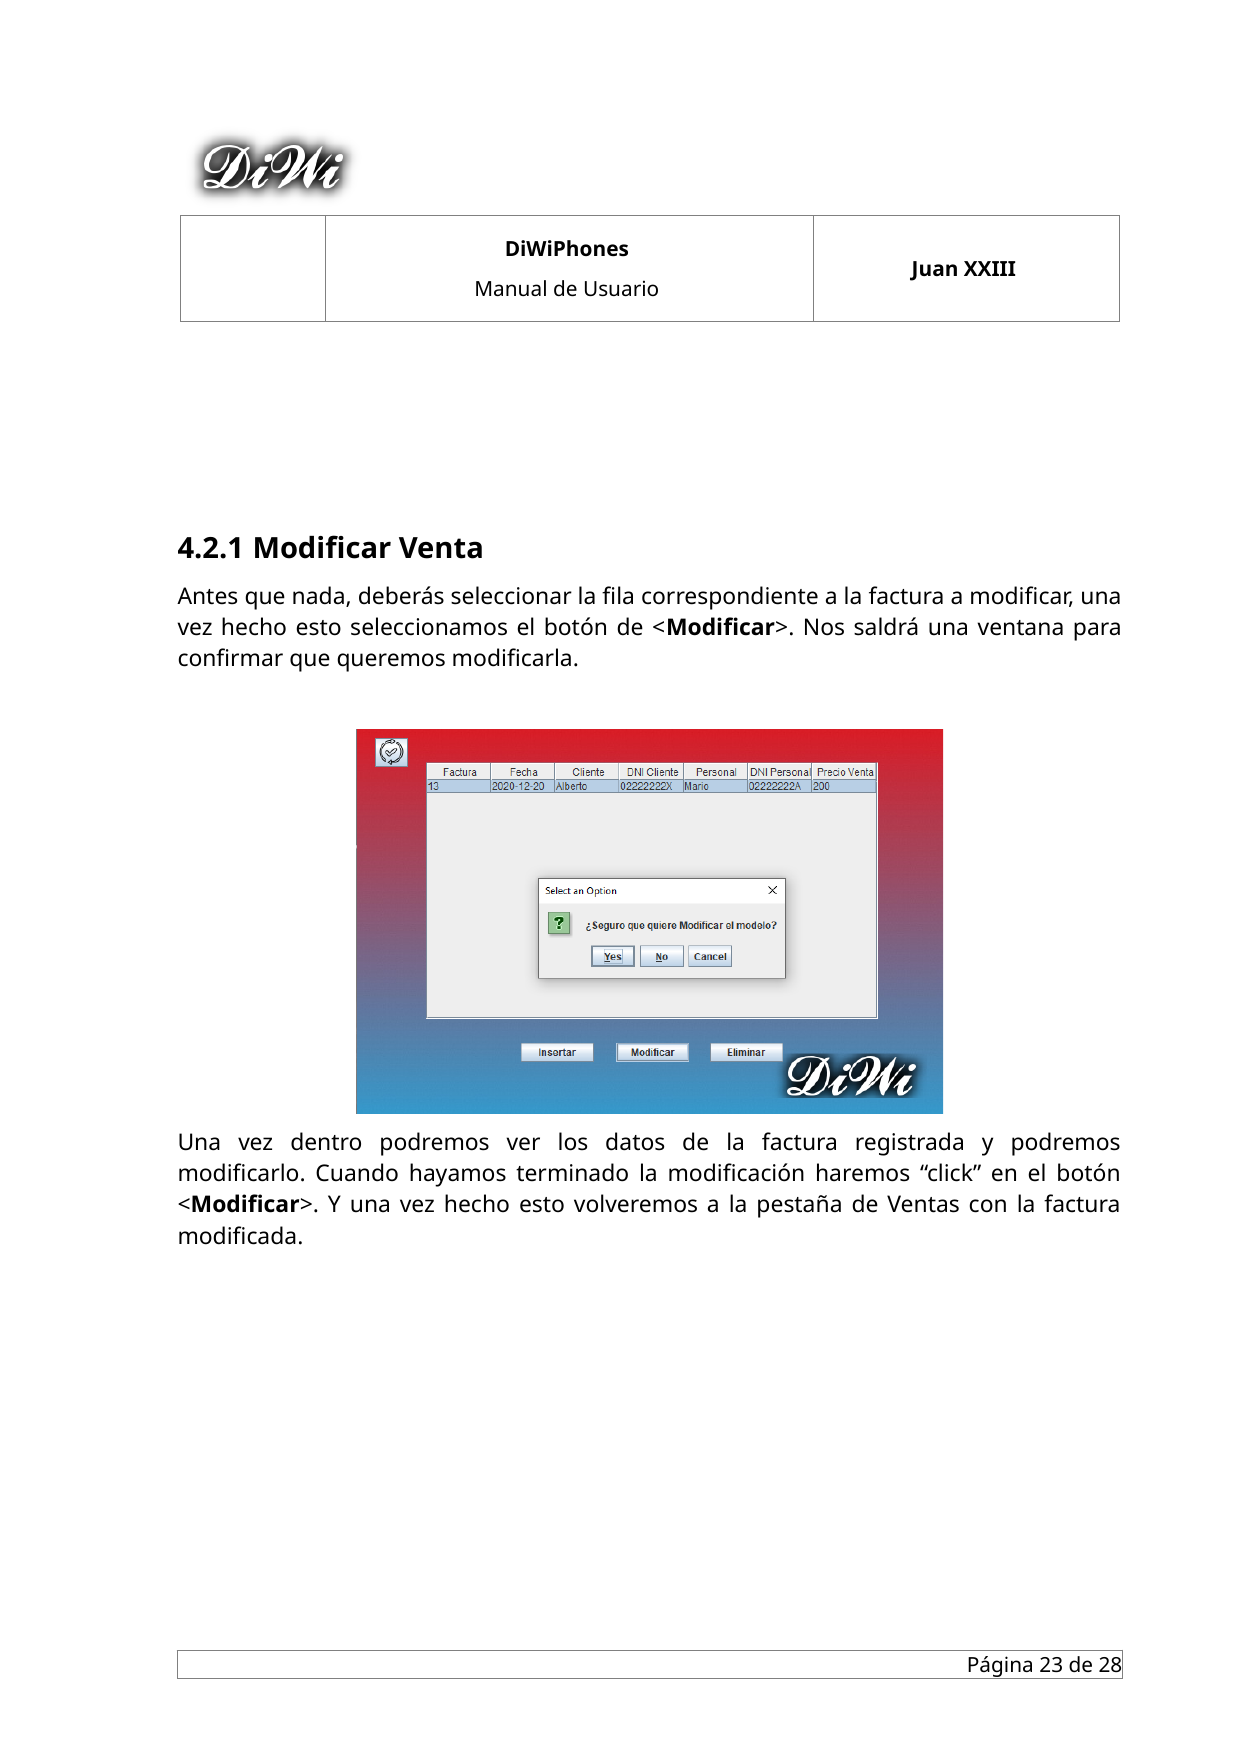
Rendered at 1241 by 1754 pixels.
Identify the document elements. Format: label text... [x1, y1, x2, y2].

picture [356, 729, 944, 1114]
subtitle Modificar Venta [177, 528, 1122, 567]
picture [177, 118, 369, 215]
text Antes que nada, deberás seleccionar la fila correspondiente a la factura a modificar, una vez hecho esto seleccionamos el botón de <Modificar>. Nos saldrá una ventana para confirmar que queremos modificarla. [177, 580, 1122, 673]
text Una vez dentro podremos ver los datos de la factura registrada y podremos modificarlo. Cuando hayamos terminado la modificación haremos “click” en el botón <Modificar>. Y una vez hecho esto volveremos a la pestaña de Ventas con la factura modificada. [177, 1126, 1122, 1251]
